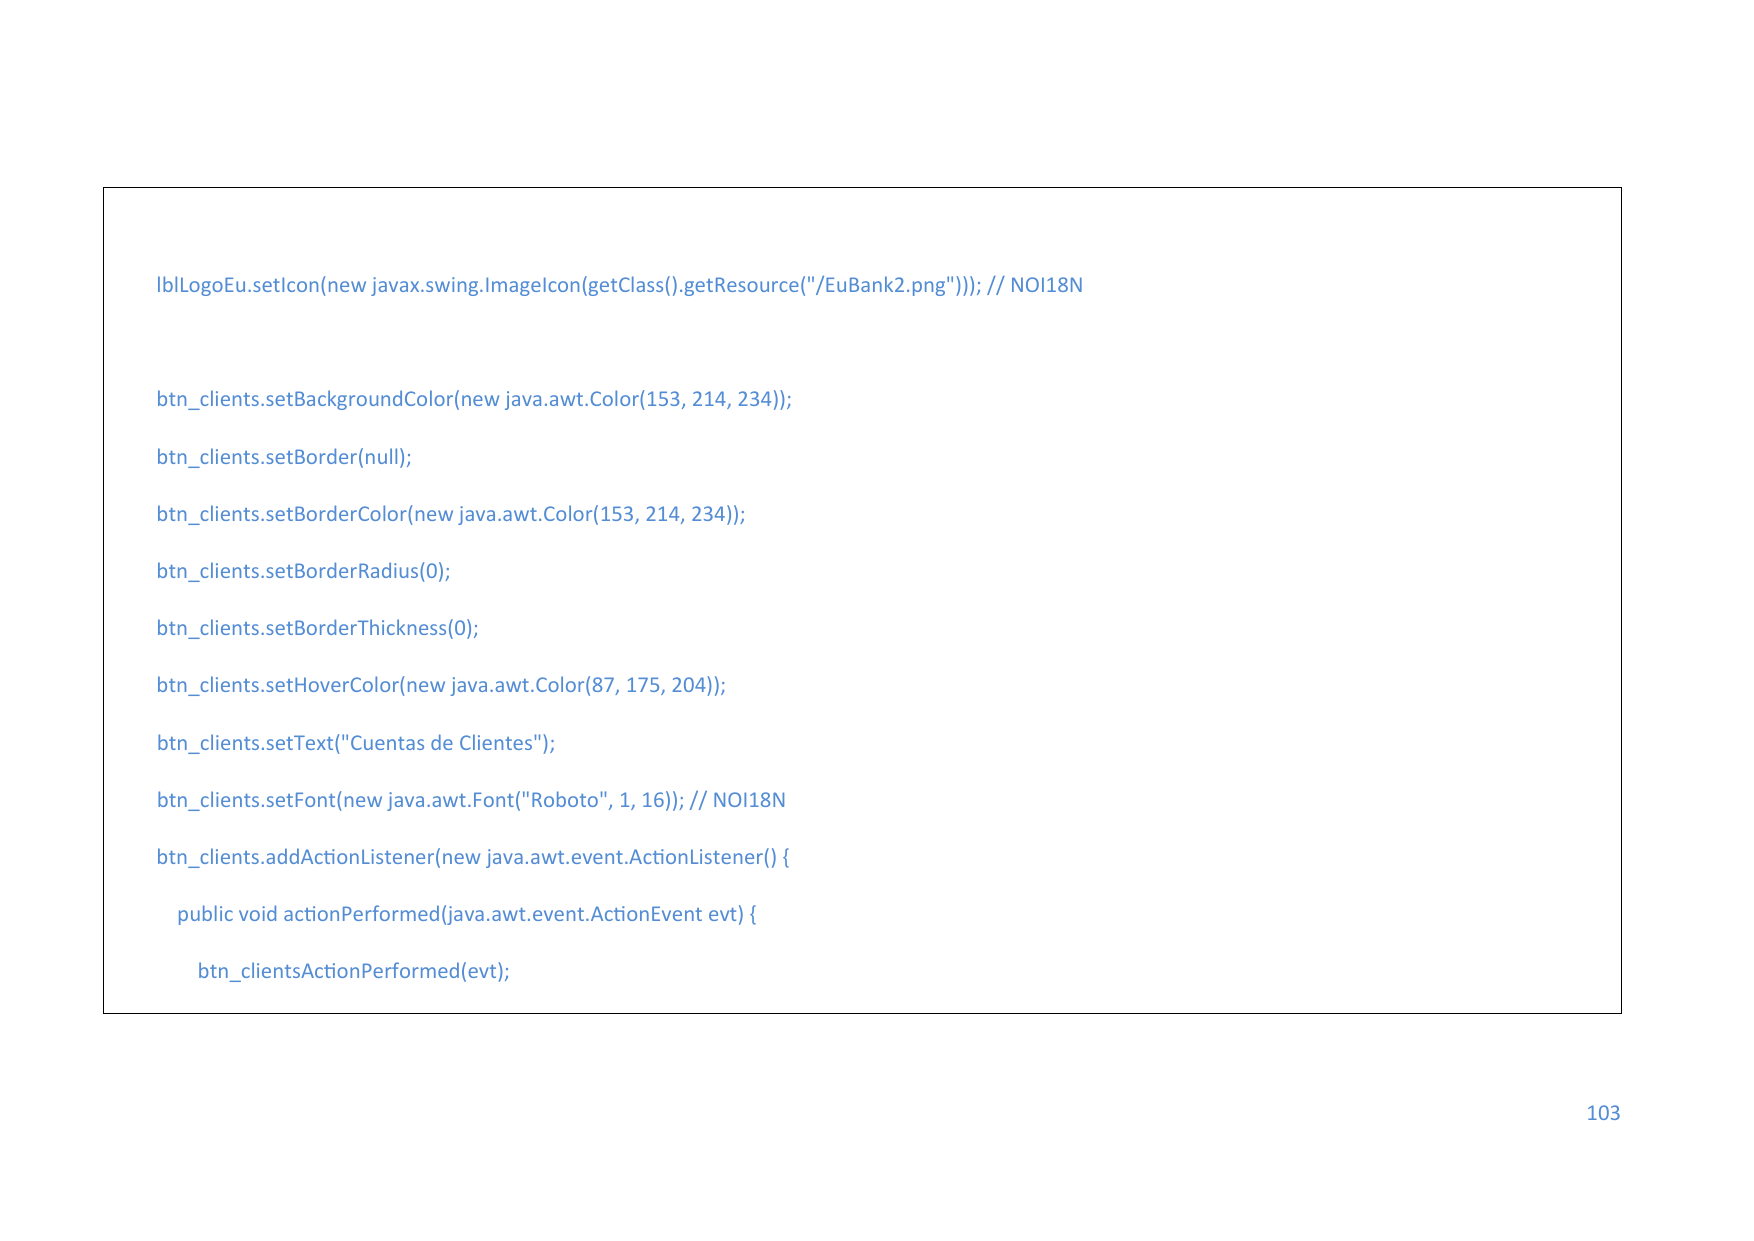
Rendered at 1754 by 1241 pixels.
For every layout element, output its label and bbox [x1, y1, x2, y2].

table_header [104, 188, 1621, 1013]
